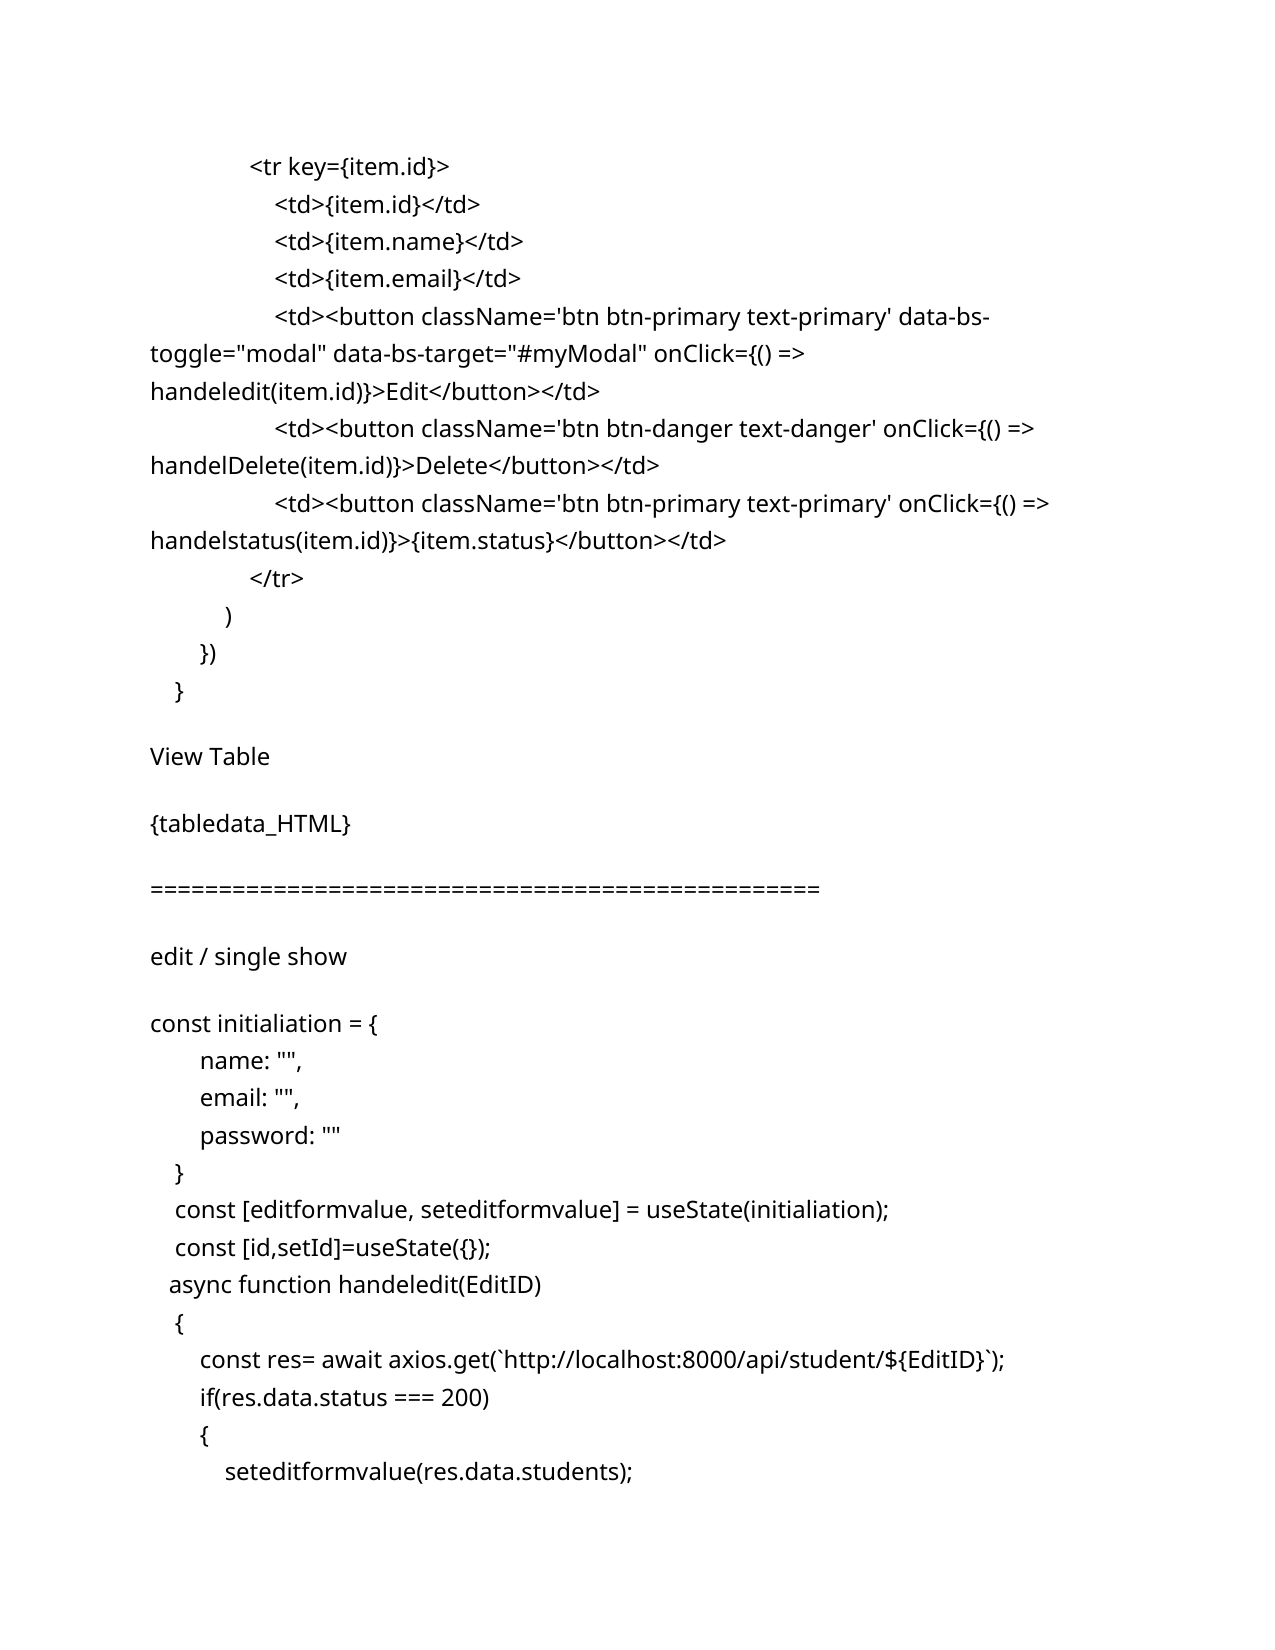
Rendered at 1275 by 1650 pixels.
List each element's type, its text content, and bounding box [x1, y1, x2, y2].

text if(res.data.status === 200) [150, 1380, 1125, 1413]
text ) [150, 599, 1125, 631]
text </tr> [150, 561, 1125, 594]
text <td>{item.name}</td> [150, 225, 1125, 257]
text <td><button className='btn btn-primary text-primary' data-bs-toggle="modal" data-bs-target="#myModal" onClick={() => handeledit(item.id)}>Edit</button></td> [150, 299, 1125, 407]
text const [id,setId]=useState({}); [150, 1231, 1125, 1263]
text { [150, 1418, 1125, 1450]
text password: "" [150, 1118, 1125, 1151]
text const res= await axios.get(`http://localhost:8000/api/student/${EditID}`); [150, 1343, 1125, 1376]
text const [editformvalue, seteditformvalue] = useState(initialiation); [150, 1193, 1125, 1226]
text <tr key={item.id}> [150, 150, 1125, 183]
text { [150, 1306, 1125, 1338]
text email: "", [150, 1081, 1125, 1114]
text <td>{item.id}</td> [150, 187, 1125, 220]
text const initialiation = { [150, 1006, 1125, 1039]
text }) [150, 636, 1125, 669]
text } [150, 1156, 1125, 1188]
text <td><button className='btn btn-danger text-danger' onClick={() => handelDelete(item.id)}>Delete</button></td> [150, 412, 1125, 482]
text edit / single show [150, 940, 1125, 972]
text } [150, 673, 1125, 706]
text {tabledata_HTML} [150, 807, 1125, 839]
text seteditformvalue(res.data.students); [150, 1455, 1125, 1488]
text ================================================= [150, 873, 1125, 906]
text <td><button className='btn btn-primary text-primary' onClick={() => handelstatus(item.id)}>{item.status}</button></td> [150, 487, 1125, 557]
text <td>{item.email}</td> [150, 262, 1125, 295]
text async function handeledit(EditID) [150, 1268, 1125, 1301]
text View Table [150, 740, 1125, 773]
text name: "", [150, 1044, 1125, 1076]
